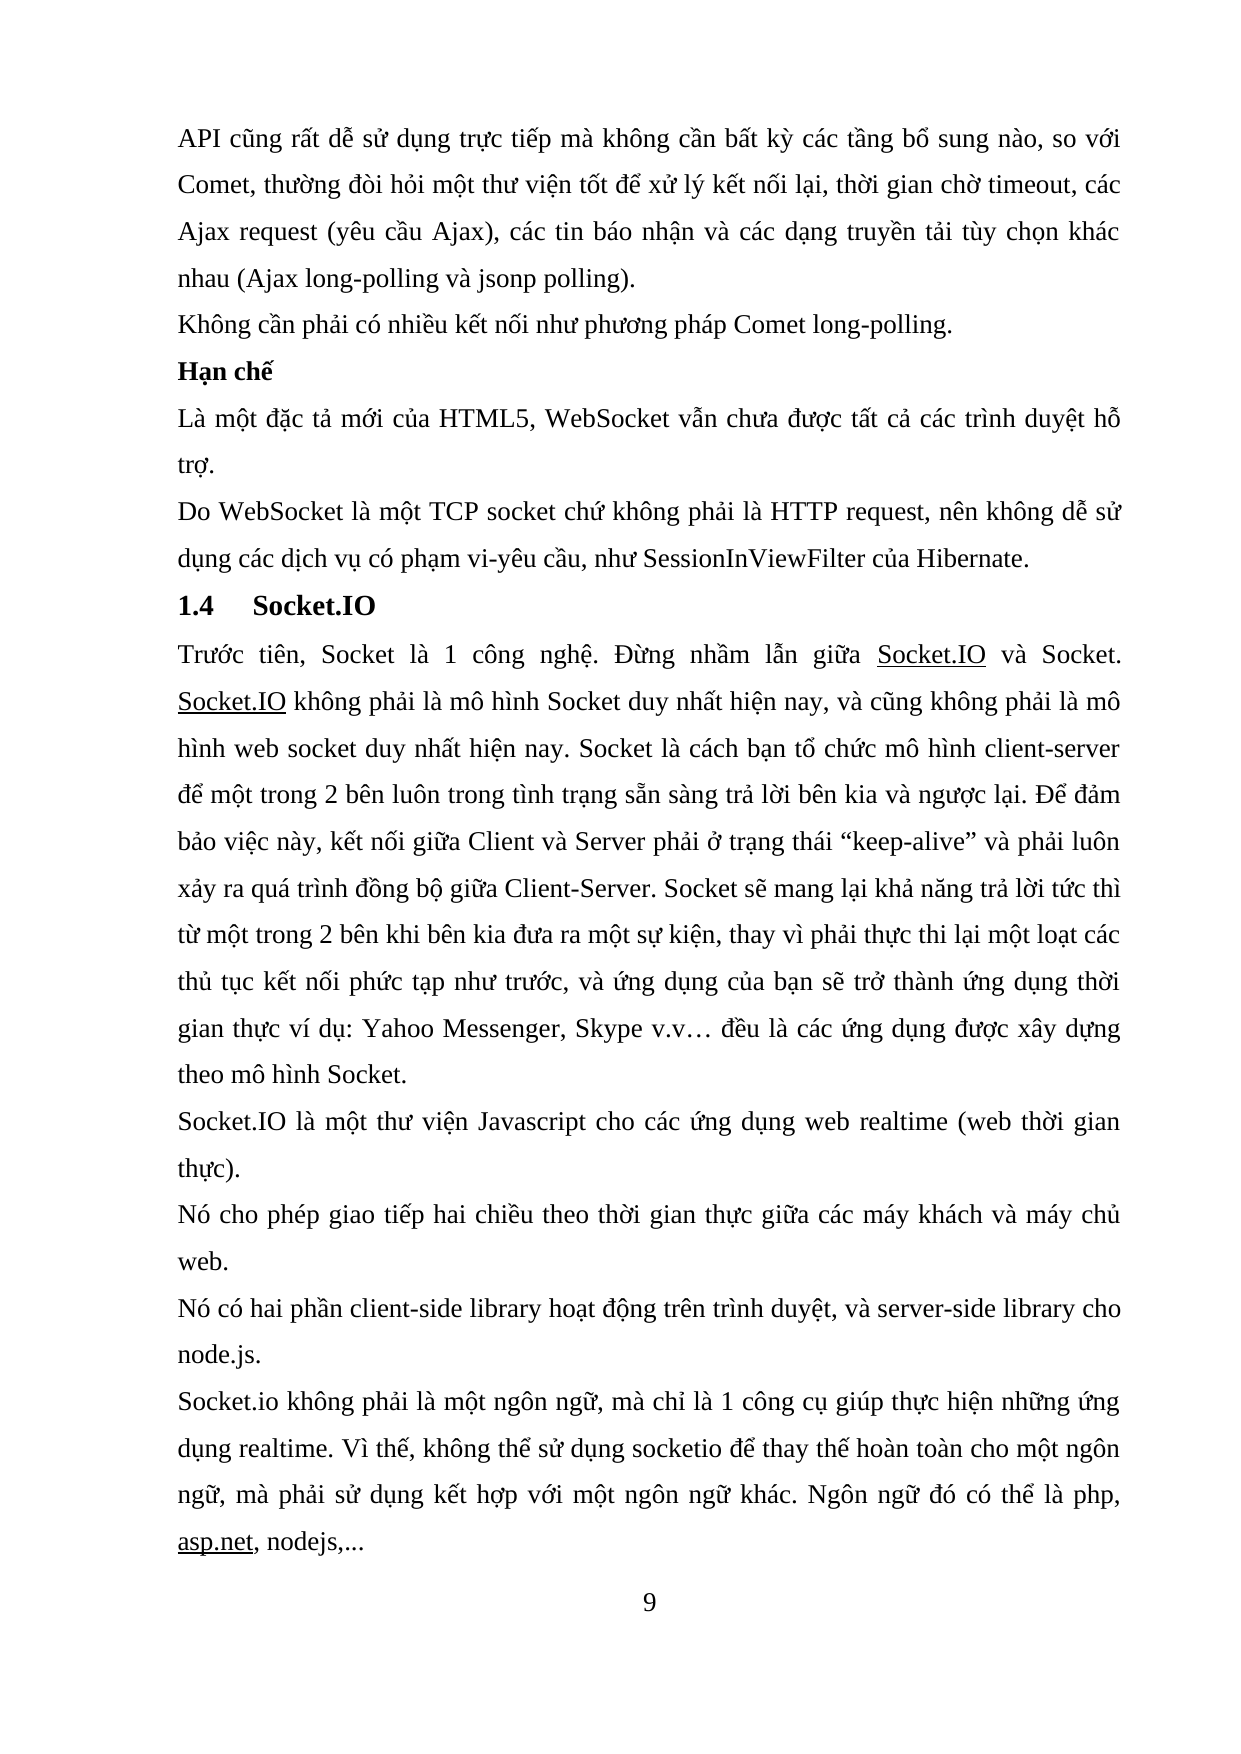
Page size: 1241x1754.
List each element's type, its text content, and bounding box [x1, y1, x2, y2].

text Socket.IO là một thư viện Javascript cho các ứng dụng web realtime (web thời gian thực). [177, 1105, 1122, 1183]
text Không cần phải có nhiều kết nối như phương pháp Comet long-polling. [177, 308, 1122, 339]
text Nó cho phép giao tiếp hai chiều theo thời gian thực giữa các máy khách và máy chủ web. [177, 1199, 1122, 1276]
list Socket.IO [177, 588, 1122, 622]
text API cũng rất dễ sử dụng trực tiếp mà không cần bất kỳ các tầng bổ sung nào, so với Comet, thường đòi hỏi một thư viện tốt để xử lý kết nối lại, thời gian chờ timeout, các Ajax request (yêu cầu Ajax), các tin báo nhận và các dạng truyền tải tùy chọn khác nhau (Ajax long-polling và jsonp polling). [177, 122, 1122, 293]
text Socket.io không phải là một ngôn ngữ, mà chỉ là 1 công cụ giúp thực hiện những ứng dụng realtime. Vì thế, không thể sử dụng socketio để thay thế hoàn toàn cho một ngôn ngữ, mà phải sử dụng kết hợp với một ngôn ngữ khác. Ngôn ngữ đó có thể là php, asp.net, nodejs,... [177, 1385, 1122, 1556]
text Nó có hai phần client-side library hoạt động trên trình duyệt, và server-side library cho node.js. [177, 1292, 1122, 1370]
subtitle Hạn chế [177, 355, 1122, 386]
text Là một đặc tả mới của HTML5, WebSocket vẫn chưa được tất cả các trình duyệt hỗ trợ. Do WebSocket là một TCP socket chứ không phải là HTTP request, nên không dễ sử dụng các dịch vụ có phạm vi-yêu cầu, như SessionInViewFilter của Hibernate. [177, 402, 1122, 573]
text Trước tiên, Socket là 1 công nghệ. Đừng nhầm lẫn giữa Socket.IO và Socket. Socket.IO không phải là mô hình Socket duy nhất hiện nay, và cũng không phải là mô hình web socket duy nhất hiện nay. Socket là cách bạn tổ chức mô hình client-server để một trong 2 bên luôn trong tình trạng sẵn sàng trả lời bên kia và ngược lại. Để đảm bảo việc này, kết nối giữa Client và Server phải ở trạng thái “keep-alive” và phải luôn xảy ra quá trình đồng bộ giữa Client-Server. Socket sẽ mang lại khả năng trả lời tức thì từ một trong 2 bên khi bên kia đưa ra một sự kiện, thay vì phải thực thi lại một loạt các thủ tục kết nối phức tạp như trước, và ứng dụng của bạn sẽ trở thành ứng dụng thời gian thực ví dụ: Yahoo Messenger, Skype v.v… đều là các ứng dụng được xây dựng theo mô hình Socket. [177, 639, 1122, 1090]
